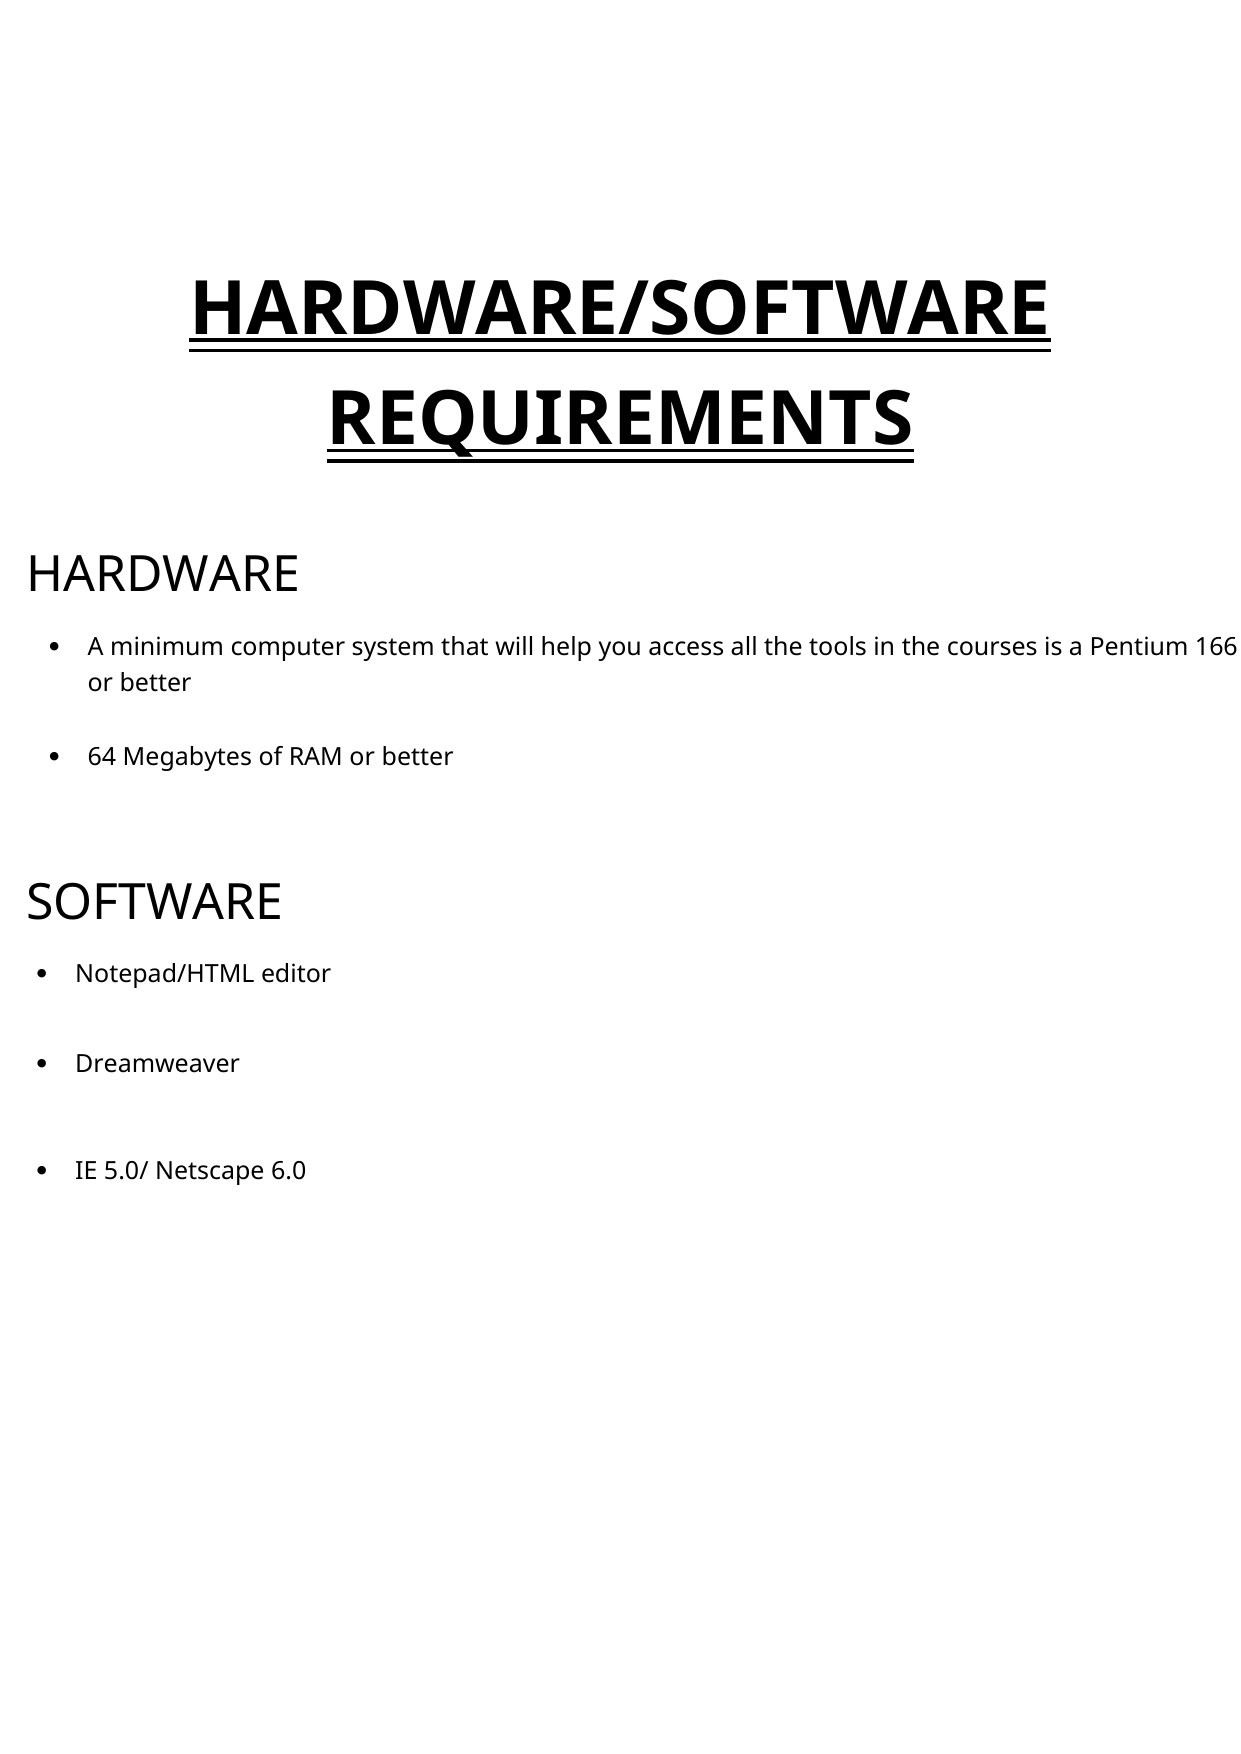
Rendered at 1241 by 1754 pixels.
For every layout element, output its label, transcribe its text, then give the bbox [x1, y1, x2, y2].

list IE 5.0/ Netscape 6.0 [37, 1153, 1240, 1187]
text HARDWARE/SOFTWARE REQUIREMENTS [0, 254, 1240, 466]
list A minimum computer system that will help you access all the tools in the courses is a Pentium 166 or better [50, 628, 1240, 699]
list 64 Megabytes of RAM or better [50, 739, 1240, 773]
list Notepad/HTML editor [37, 956, 1240, 990]
text SOFTWARE [0, 866, 1240, 934]
text HARDWARE [0, 538, 1240, 606]
list Dreamweaver [37, 1046, 1240, 1080]
